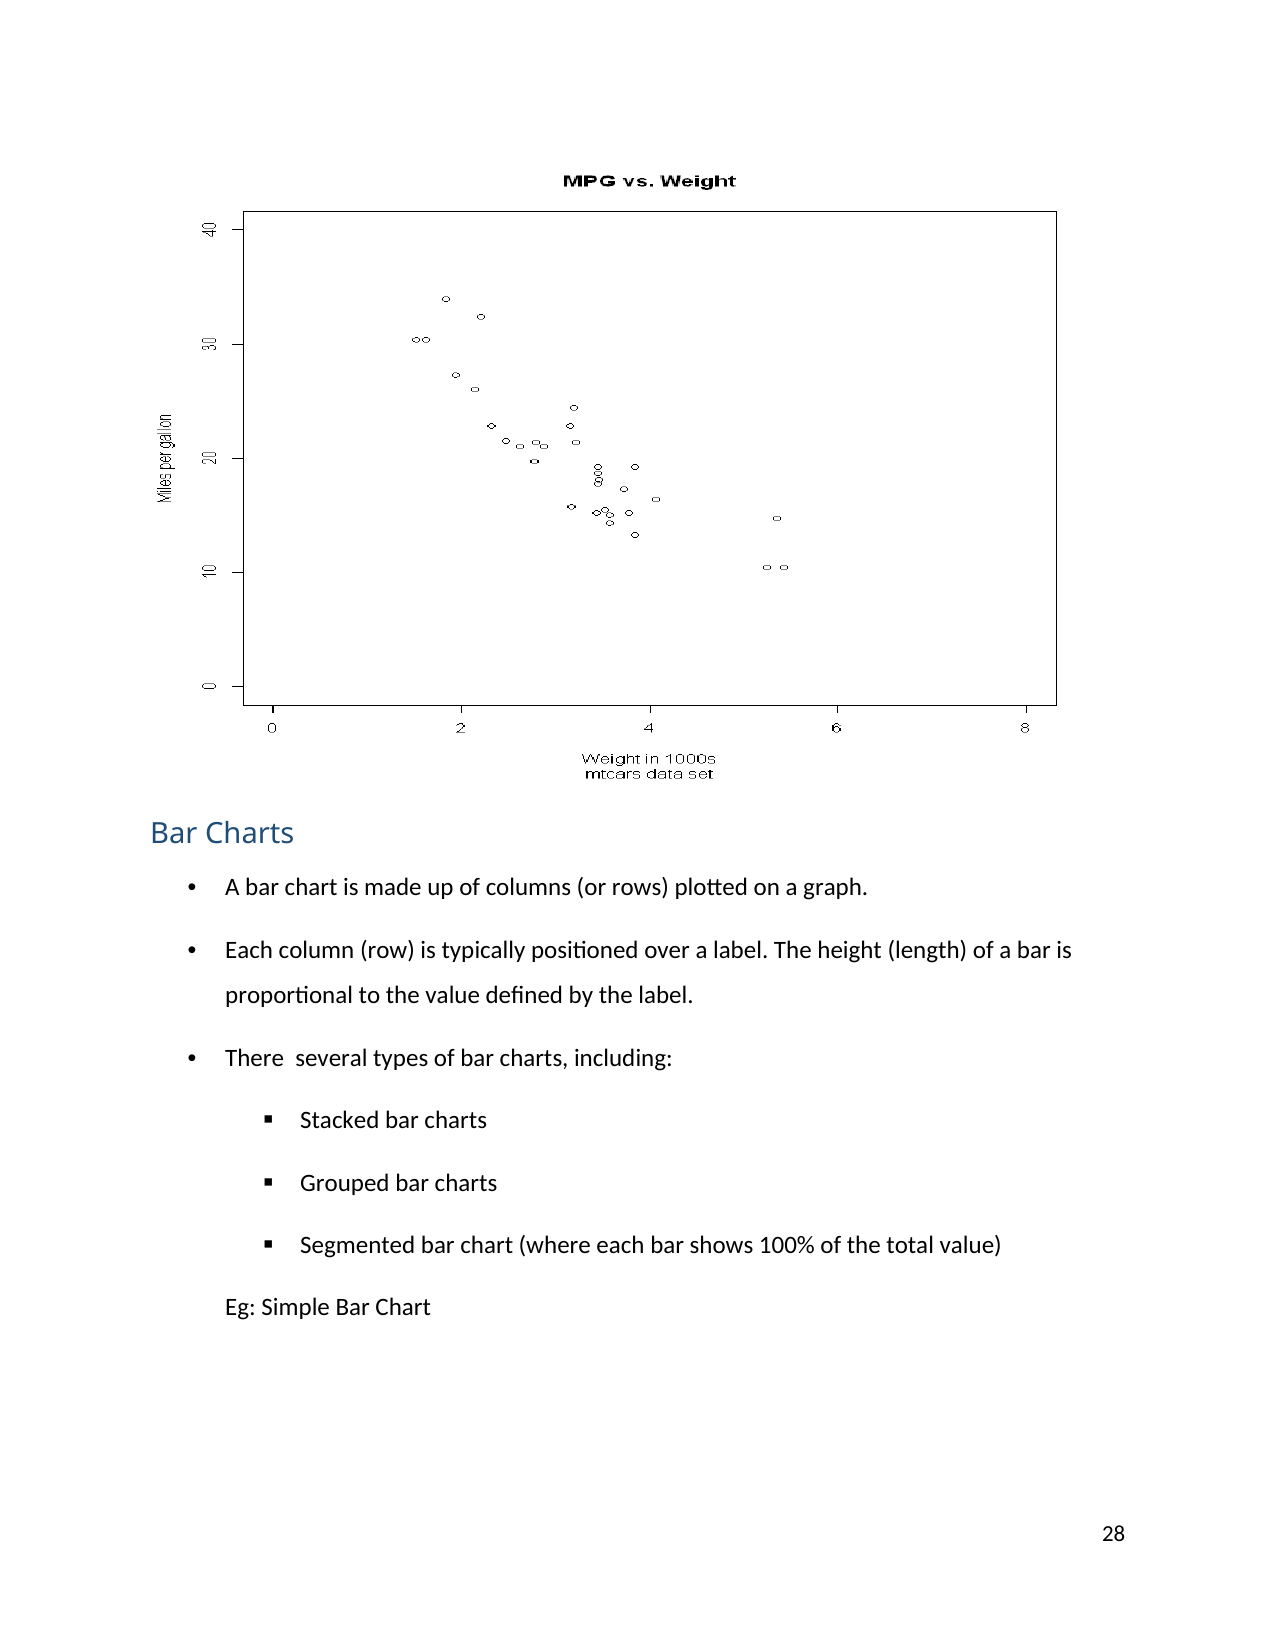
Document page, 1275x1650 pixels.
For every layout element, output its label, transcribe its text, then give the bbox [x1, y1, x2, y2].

list Segmented bar chart (where each bar shows 100% of the total value) [262, 1229, 1125, 1259]
subtitle Bar Charts [150, 812, 1125, 852]
text Eg: Simple Bar Chart [225, 1291, 1125, 1322]
list There several types of bar charts, including: [187, 1042, 1125, 1072]
list Grouped bar charts [262, 1167, 1125, 1197]
list Stacked bar charts [262, 1104, 1125, 1135]
list A bar chart is made up of columns (or rows) plotted on a graph. [187, 871, 1125, 902]
picture [150, 150, 1105, 782]
list Each column (row) is typically positioned over a label. The height (length) of a bar is proportional to the value defined by the label. [187, 934, 1125, 1010]
